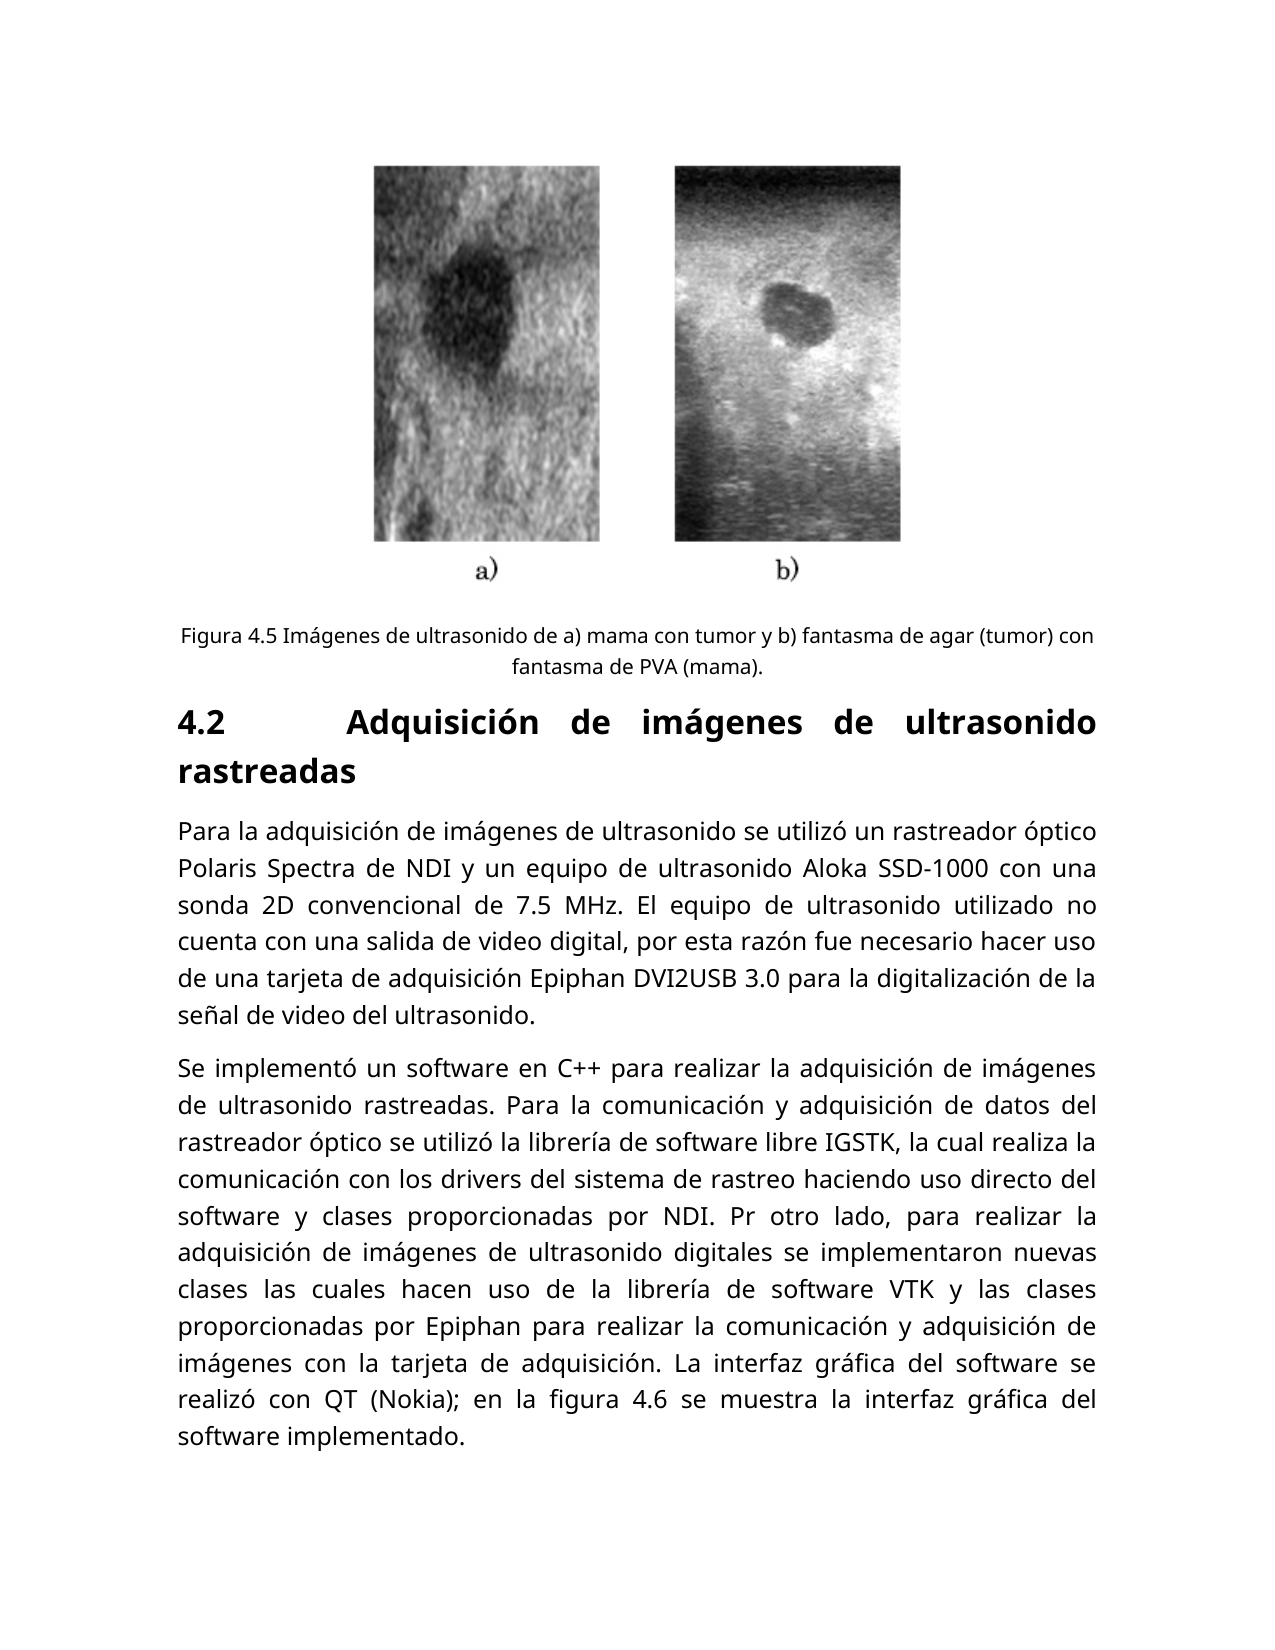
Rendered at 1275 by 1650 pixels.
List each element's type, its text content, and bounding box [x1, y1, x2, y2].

text Se implementó un software en C++ para realizar la adquisición de imágenes de ultrasonido rastreadas. Para la comunicación y adquisición de datos del rastreador óptico se utilizó la librería de software libre IGSTK, la cual realiza la comunicación con los drivers del sistema de rastreo haciendo uso directo del software y clases proporcionadas por NDI. Pr otro lado, para realizar la adquisición de imágenes de ultrasonido digitales se implementaron nuevas clases las cuales hacen uso de la librería de software VTK y las clases proporcionadas por Epiphan para realizar la comunicación y adquisición de imágenes con la tarjeta de adquisición. La interfaz gráfica del software se realizó con QT (Nokia); en la figura 4.6 se muestra la interfaz gráfica del software implementado. [177, 1051, 1098, 1453]
text Figura 4.5 Imágenes de ultrasonido de a) mama con tumor y b) fantasma de agar (tumor) con fantasma de PVA (mama). [177, 621, 1098, 680]
text 4.2 Adquisición de imágenes de ultrasonido rastreadas [177, 699, 1098, 793]
picture [299, 147, 976, 603]
text Para la adquisición de imágenes de ultrasonido se utilizó un rastreador óptico Polaris Spectra de NDI y un equipo de ultrasonido Aloka SSD-1000 con una sonda 2D convencional de 7.5 MHz. El equipo de ultrasonido utilizado no cuenta con una salida de video digital, por esta razón fue necesario hacer uso de una tarjeta de adquisición Epiphan DVI2USB 3.0 para la digitalización de la señal de video del ultrasonido. [177, 814, 1098, 1032]
